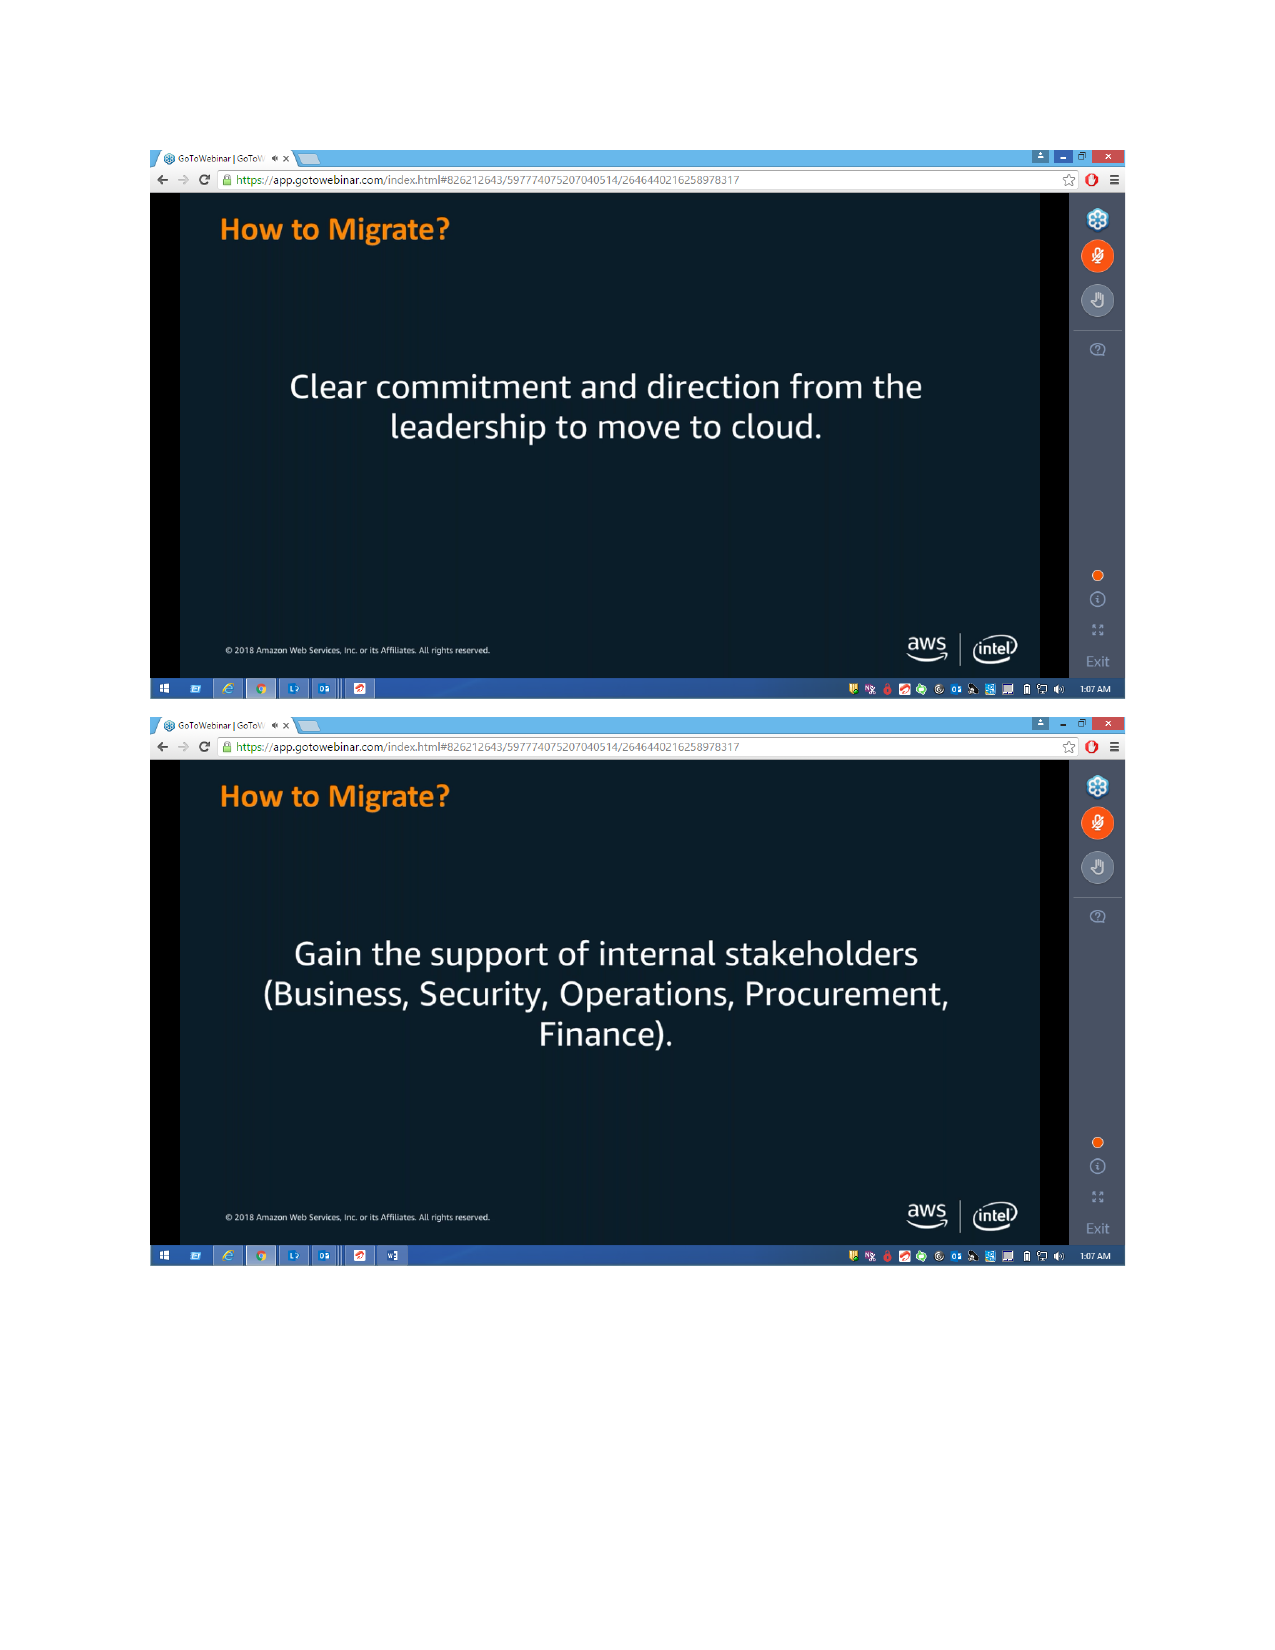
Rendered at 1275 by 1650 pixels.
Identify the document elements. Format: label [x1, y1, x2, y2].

picture [150, 150, 1125, 699]
picture [150, 717, 1125, 1266]
